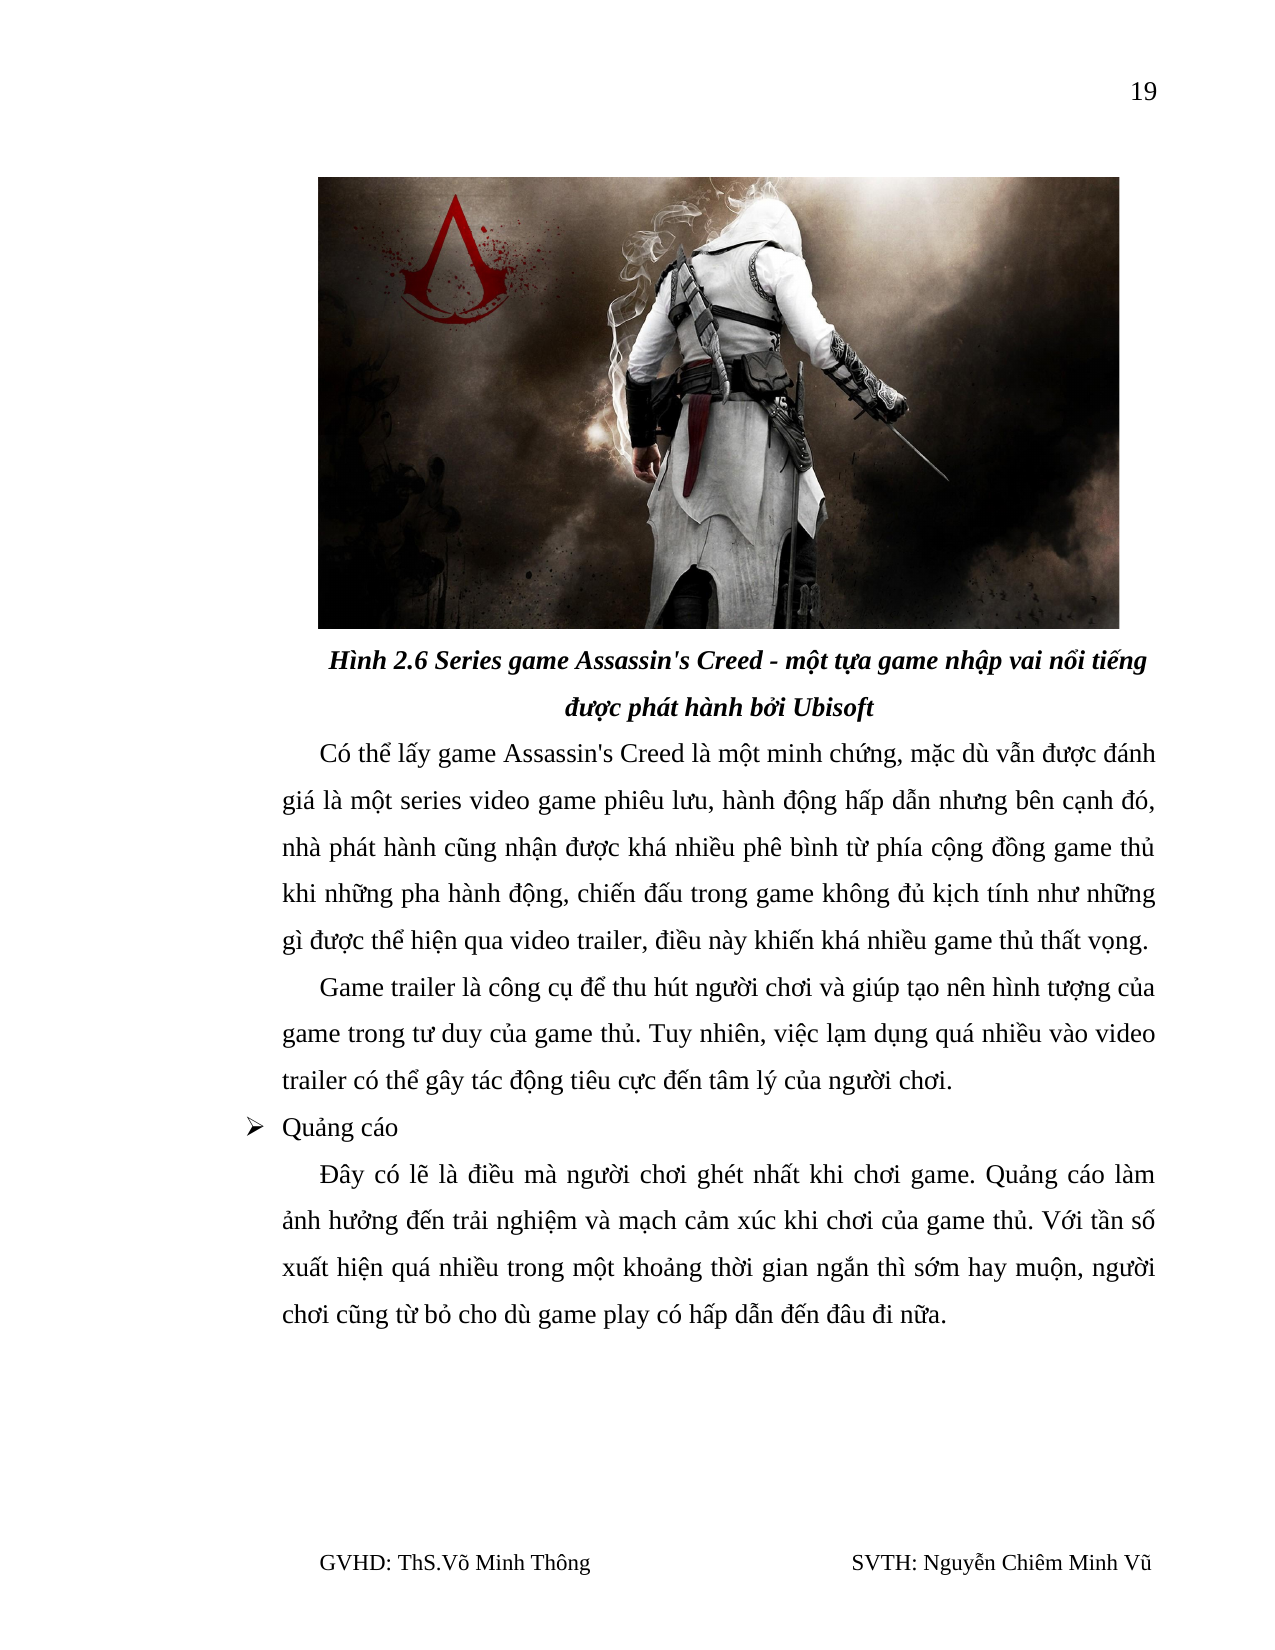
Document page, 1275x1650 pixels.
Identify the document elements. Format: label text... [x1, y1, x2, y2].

text Đây có lẽ là điều mà người chơi ghét nhất khi chơi game. Quảng cáo làm ảnh hưởng đến trải nghiệm và mạch cảm xúc khi chơi của game thủ. Với tần số xuất hiện quá nhiều trong một khoảng thời gian ngắn thì sớm hay muộn, người chơi cũng từ bỏ cho dù game play có hấp dẫn đến đâu đi nữa. [282, 1158, 1157, 1329]
list Quảng cáo [244, 1111, 1157, 1142]
text Game trailer là công cụ để thu hút người chơi và giúp tạo nên hình tượng của game trong tư duy của game thủ. Tuy nhiên, việc lạm dụng quá nhiều vào video trailer có thể gây tác động tiêu cực đến tâm lý của người chơi. [282, 971, 1157, 1095]
text Hình 2.6 Series game Assassin's Creed - một tựa game nhập vai nổi tiếng được phát hành bởi Ubisoft [282, 644, 1157, 722]
picture [318, 177, 1120, 629]
text Có thể lấy game Assassin's Creed là một minh chứng, mặc dù vẫn được đánh giá là một series video game phiêu lưu, hành động hấp dẫn nhưng bên cạnh đó, nhà phát hành cũng nhận được khá nhiều phê bình từ phía cộng đồng game thủ khi những pha hành động, chiến đấu trong game không đủ kịch tính như những gì được thể hiện qua video trailer, điều này khiến khá nhiều game thủ thất vọng. [282, 738, 1157, 955]
